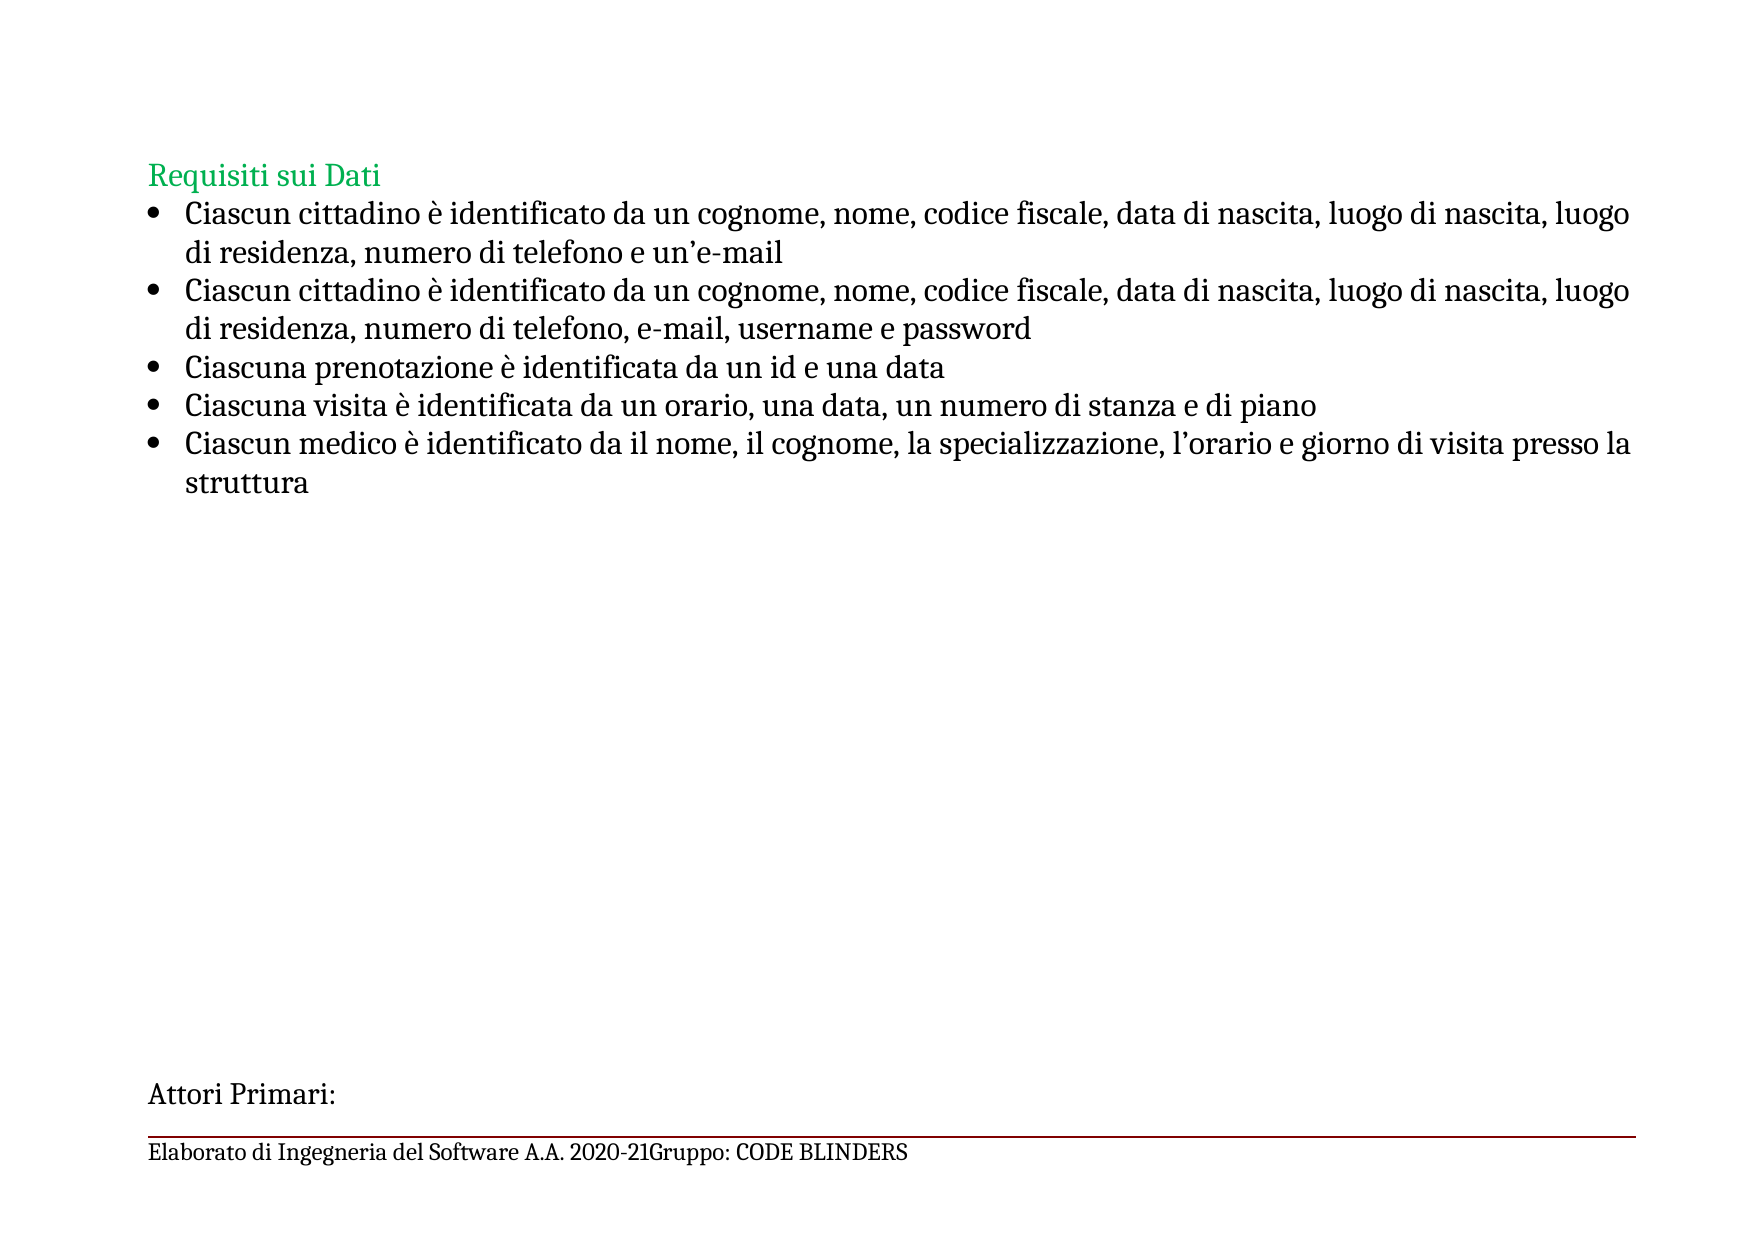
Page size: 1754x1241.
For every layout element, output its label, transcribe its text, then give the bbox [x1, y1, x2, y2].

list Ciascuna visita è identificata da un orario, una data, un numero di stanza e di piano [148, 386, 1636, 425]
text Attori Primari: [148, 1076, 1636, 1112]
list Ciascun cittadino è identificato da un cognome, nome, codice fiscale, data di nascita, luogo di nascita, luogo di residenza, numero di telefono e un’e-mail [148, 195, 1636, 271]
list Ciascun medico è identificato da il nome, il cognome, la specializzazione, l’orario e giorno di visita presso la struttura [148, 425, 1636, 501]
list Ciascuna prenotazione è identificata da un id e una data [148, 348, 1636, 386]
list Ciascun cittadino è identificato da un cognome, nome, codice fiscale, data di nascita, luogo di nascita, luogo di residenza, numero di telefono, e-mail, username e password [148, 271, 1636, 348]
text Requisiti sui Dati [148, 156, 1636, 195]
